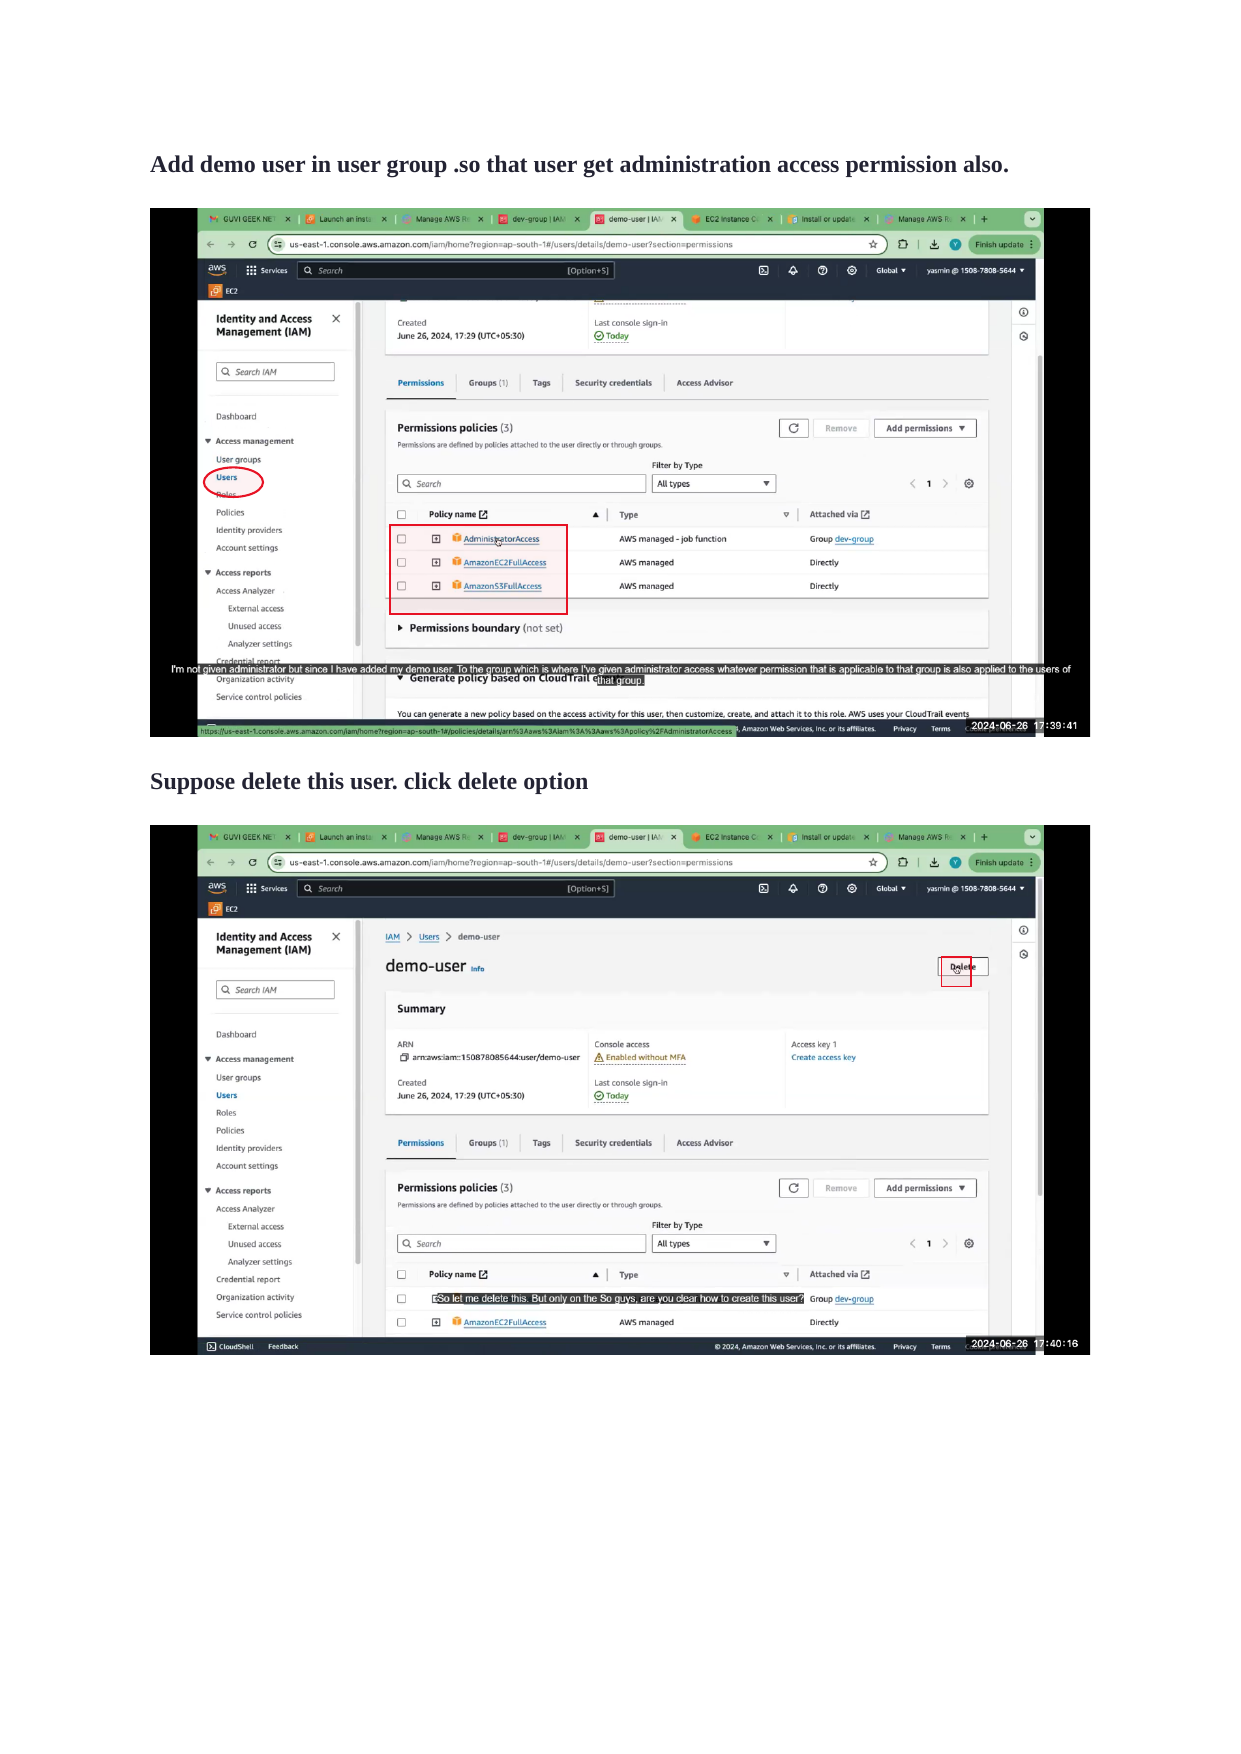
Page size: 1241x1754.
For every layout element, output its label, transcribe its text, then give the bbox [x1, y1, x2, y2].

picture [150, 825, 1091, 1355]
text Add demo user in user group .so that user get administration access permission also. [150, 150, 1090, 178]
picture [150, 208, 1091, 737]
text Suppose delete this user. click delete option [150, 767, 1090, 795]
